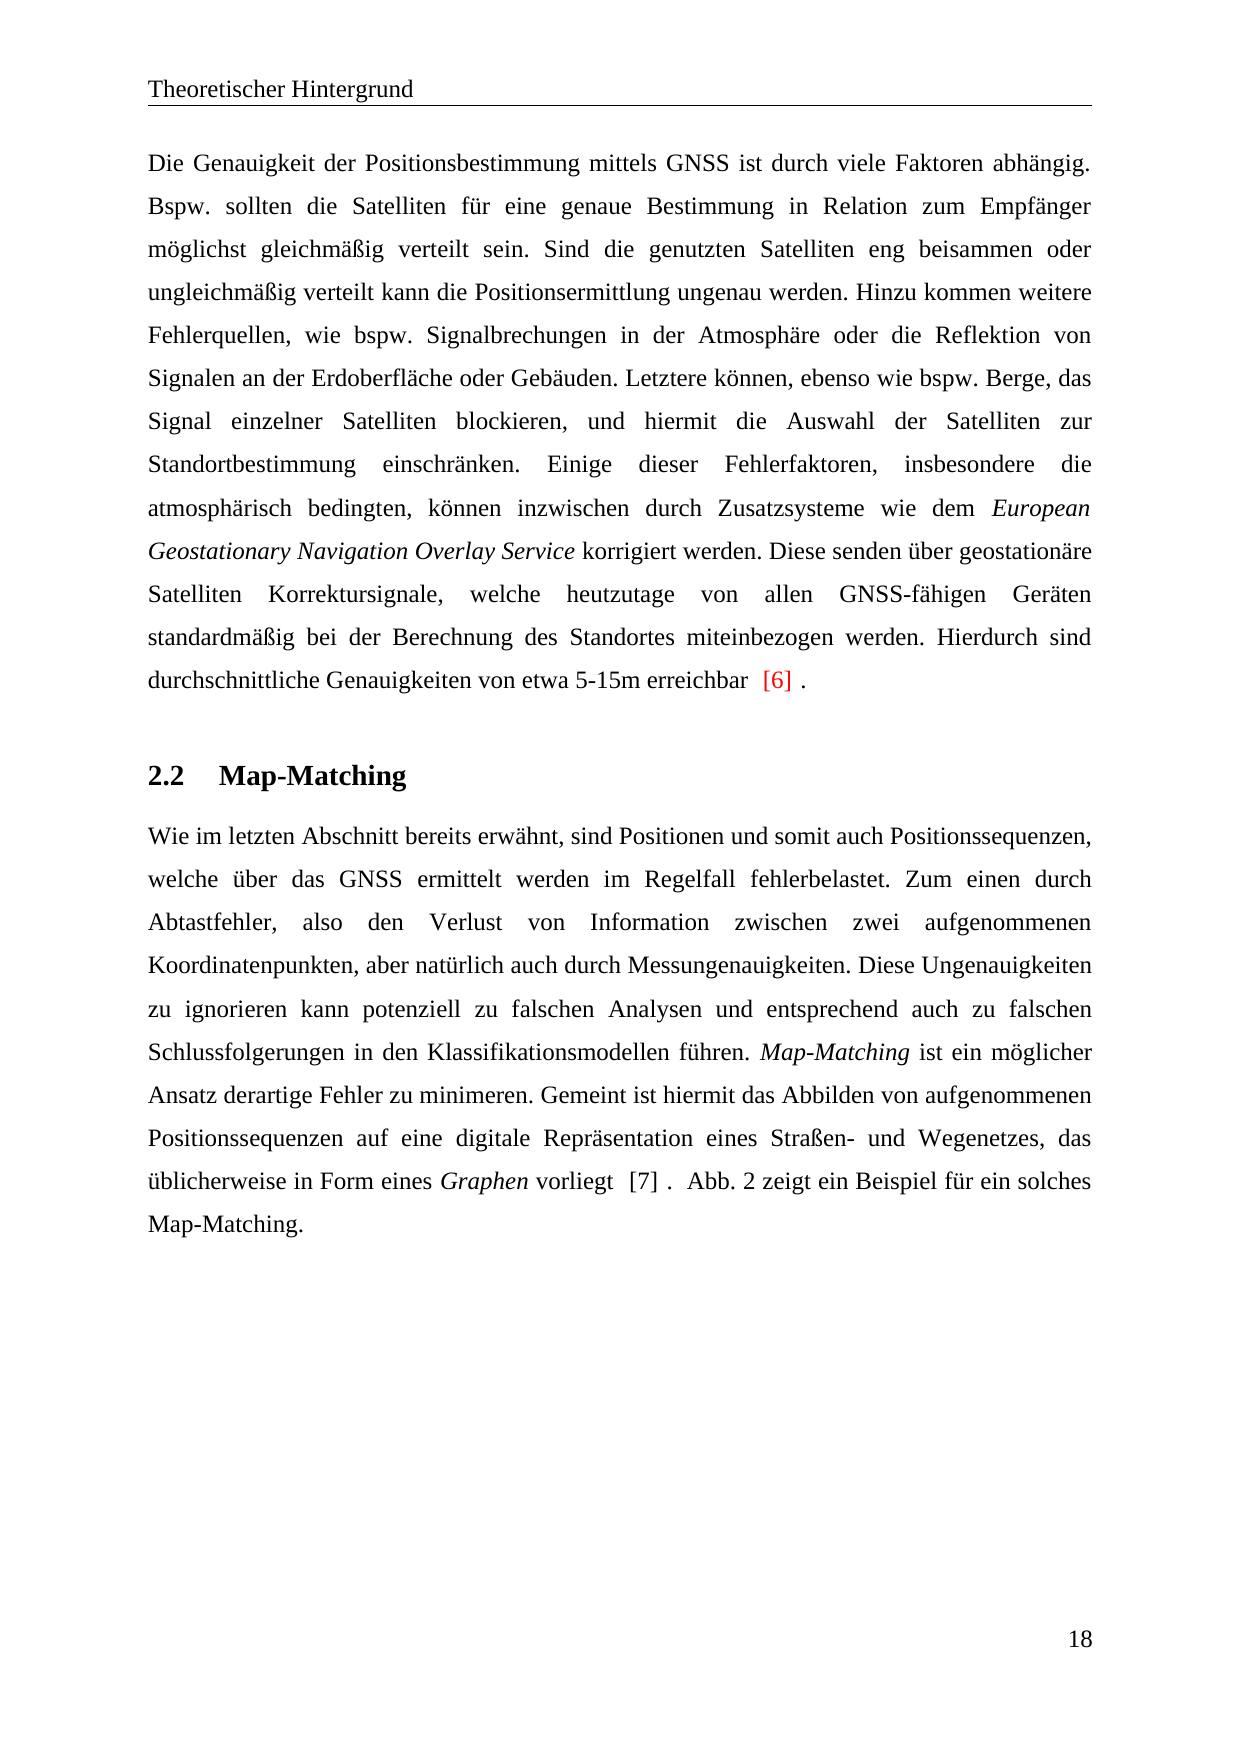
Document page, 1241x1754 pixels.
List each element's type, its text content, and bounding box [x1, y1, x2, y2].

text Die Genauigkeit der Positionsbestimmung mittels GNSS ist durch viele Faktoren abhängig. Bspw. sollten die Satelliten für eine genaue Bestimmung in Relation zum Empfänger möglichst gleichmäßig verteilt sein. Sind die genutzten Satelliten eng beisammen oder ungleichmäßig verteilt kann die Positionsermittlung ungenau werden. Hinzu kommen weitere Fehlerquellen, wie bspw. Signalbrechungen in der Atmosphäre oder die Reflektion von Signalen an der Erdoberfläche oder Gebäuden. Letztere können, ebenso wie bspw. Berge, das Signal einzelner Satelliten blockieren, und hiermit die Auswahl der Satelliten zur Standortbestimmung einschränken. Einige dieser Fehlerfaktoren, insbesondere die atmosphärisch bedingten, können inzwischen durch Zusatzsysteme wie dem European Geostationary Navigation Overlay Service korrigiert werden. Diese senden über geostationäre Satelliten Korrektursignale, welche heutzutage von allen GNSS-fähigen Geräten standardmäßig bei der Berechnung des Standortes miteinbezogen werden. Hierdurch sind durchschnittliche Genauigkeiten von etwa 5-15m erreichbar . [148, 148, 1092, 694]
subtitle Map-Matching [148, 758, 1092, 792]
text Wie im letzten Abschnitt bereits erwähnt, sind Positionen und somit auch Positionssequenzen, welche über das GNSS ermittelt werden im Regelfall fehlerbelastet. Zum einen durch Abtastfehler, also den Verlust von Information zwischen zwei aufgenommenen Koordinatenpunkten, aber natürlich auch durch Messungenauigkeiten. Diese Ungenauigkeiten zu ignorieren kann potenziell zu falschen Analysen und entsprechend auch zu falschen Schlussfolgerungen in den Klassifikationsmodellen führen. Map-Matching ist ein möglicher Ansatz derartige Fehler zu minimeren. Gemeint ist hiermit das Abbilden von aufgenommenen Positionssequenzen auf eine digitale Repräsentation eines Straßen- und Wegenetzes, das üblicherweise in Form eines Graphen vorliegt . Abb. 2 zeigt ein Beispiel für ein solches Map-Matching. [148, 821, 1092, 1238]
